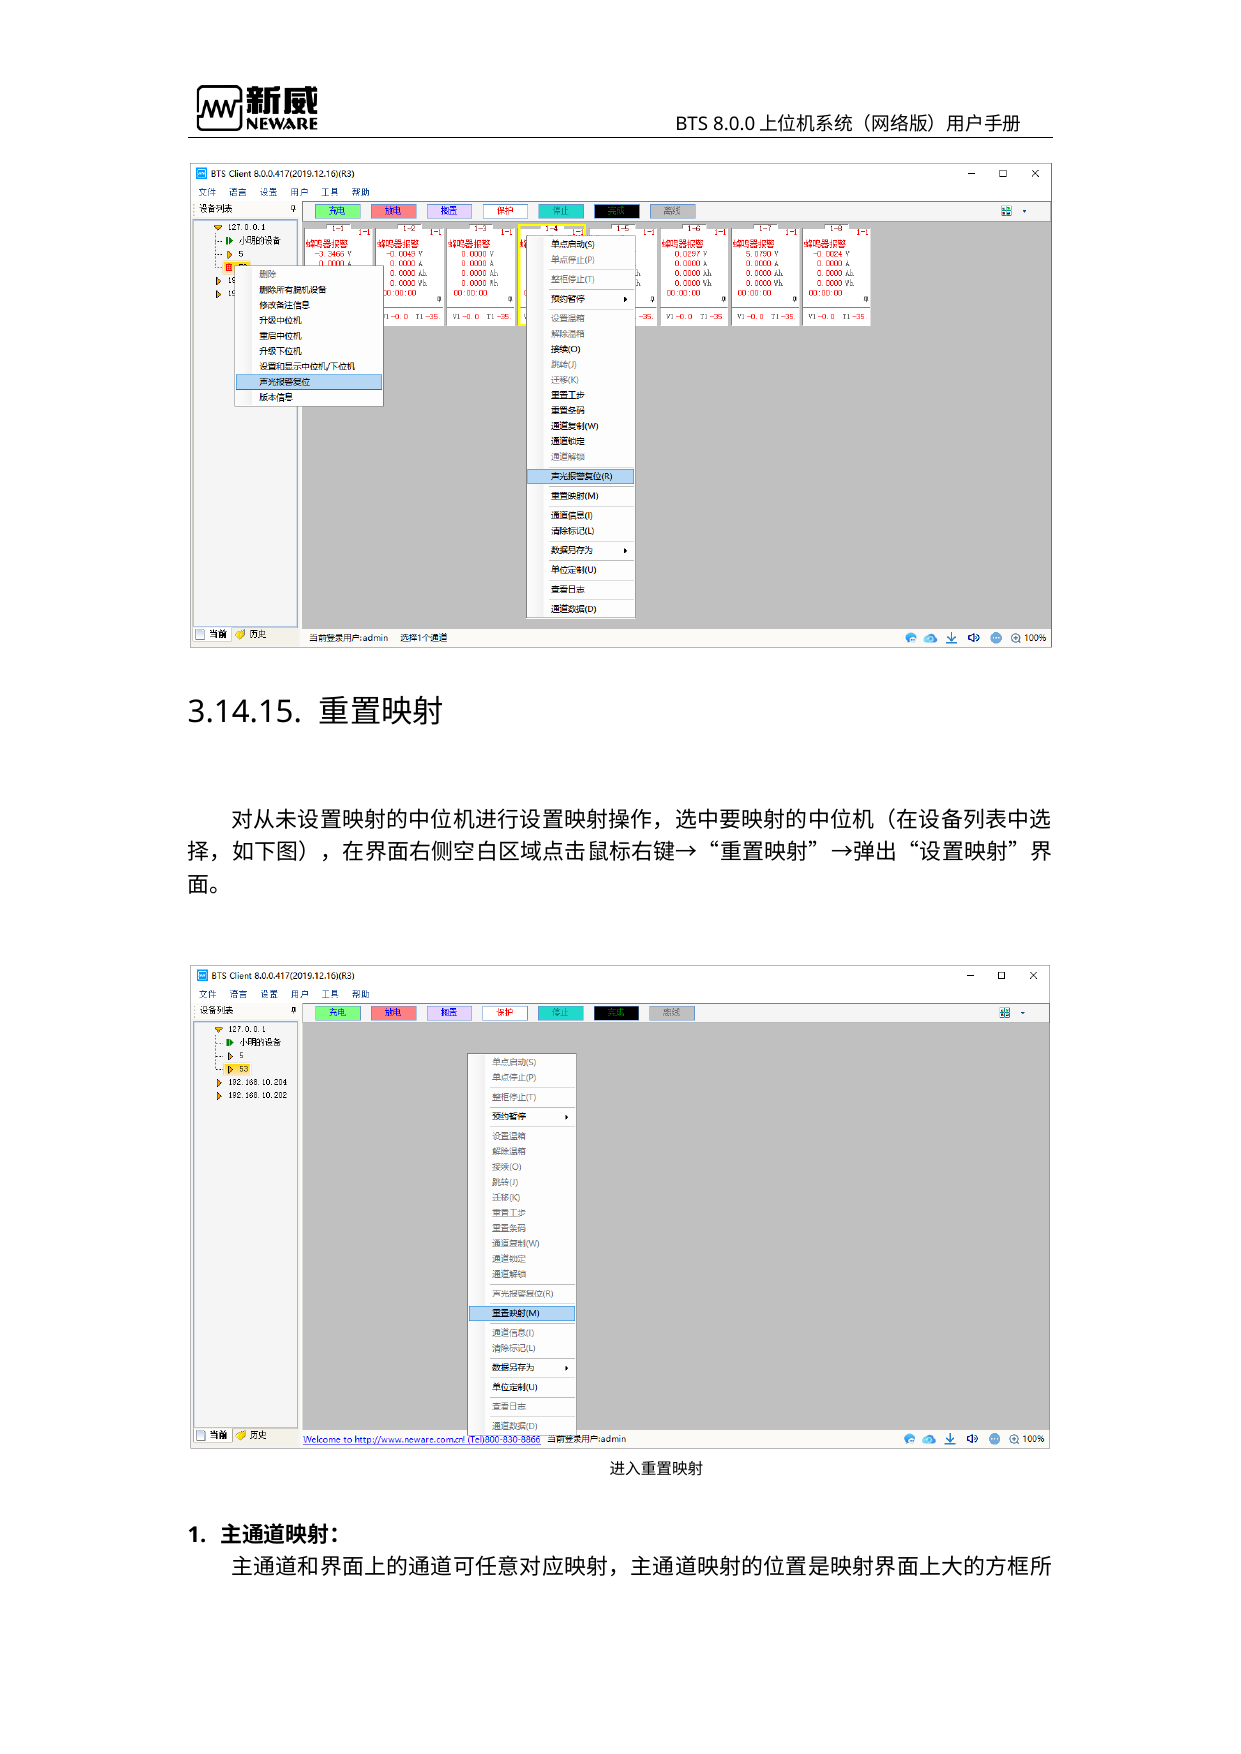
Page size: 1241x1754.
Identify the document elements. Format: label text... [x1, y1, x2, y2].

picture [188, 162, 1053, 648]
picture [188, 963, 1052, 1449]
text 进入重置映射 [187, 1451, 1053, 1484]
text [187, 1549, 1053, 1581]
subtitle 重置映射 [187, 677, 1053, 742]
picture [196, 85, 318, 131]
list 主通道映射： [187, 1516, 1053, 1549]
text 对从未设置映射的中位机进行设置映射操作，选中要映射的中位机（在设备列表中选择，如下图），在界面右侧空白区域点击鼠标右键→“重置映射”→弹出“设置映射”界面。 [187, 801, 1053, 899]
